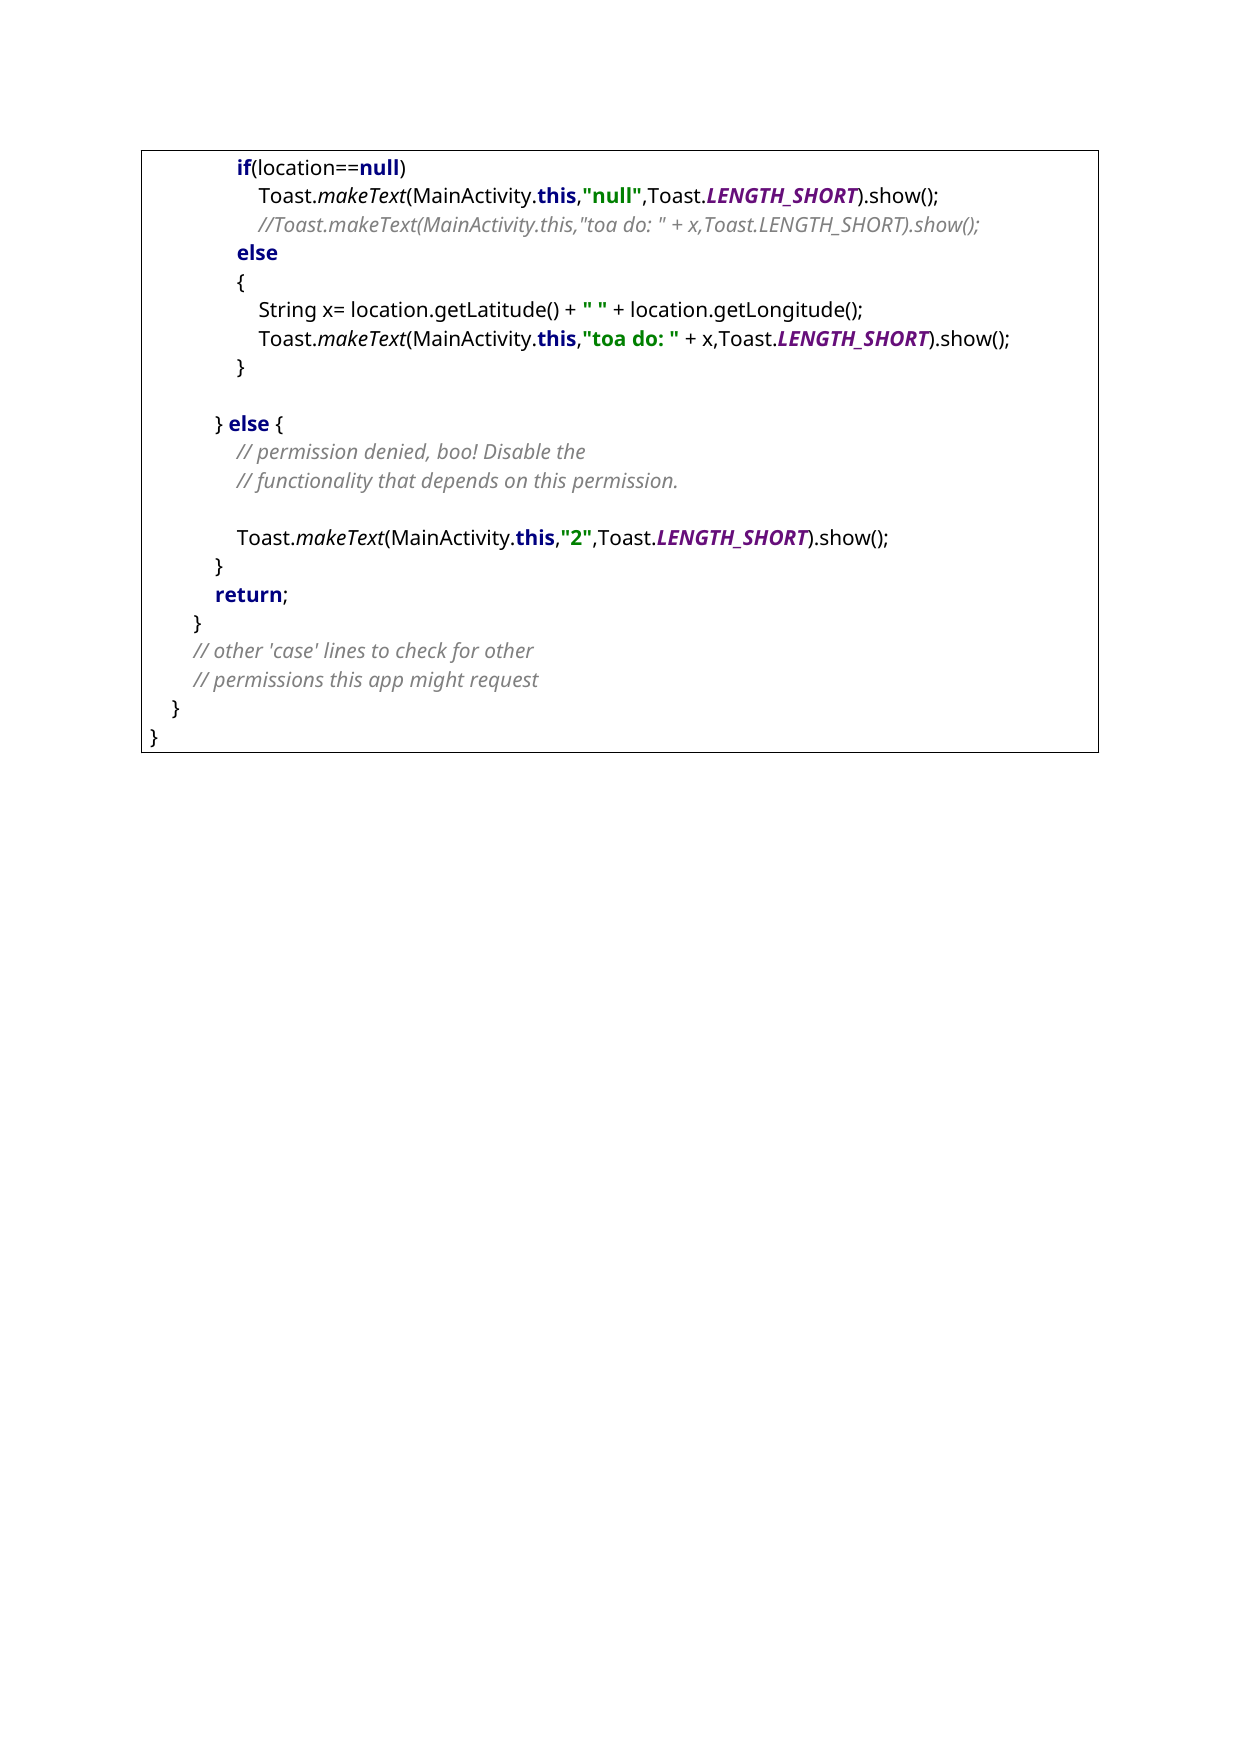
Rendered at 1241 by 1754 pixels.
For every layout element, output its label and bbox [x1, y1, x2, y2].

text [142, 151, 1098, 752]
